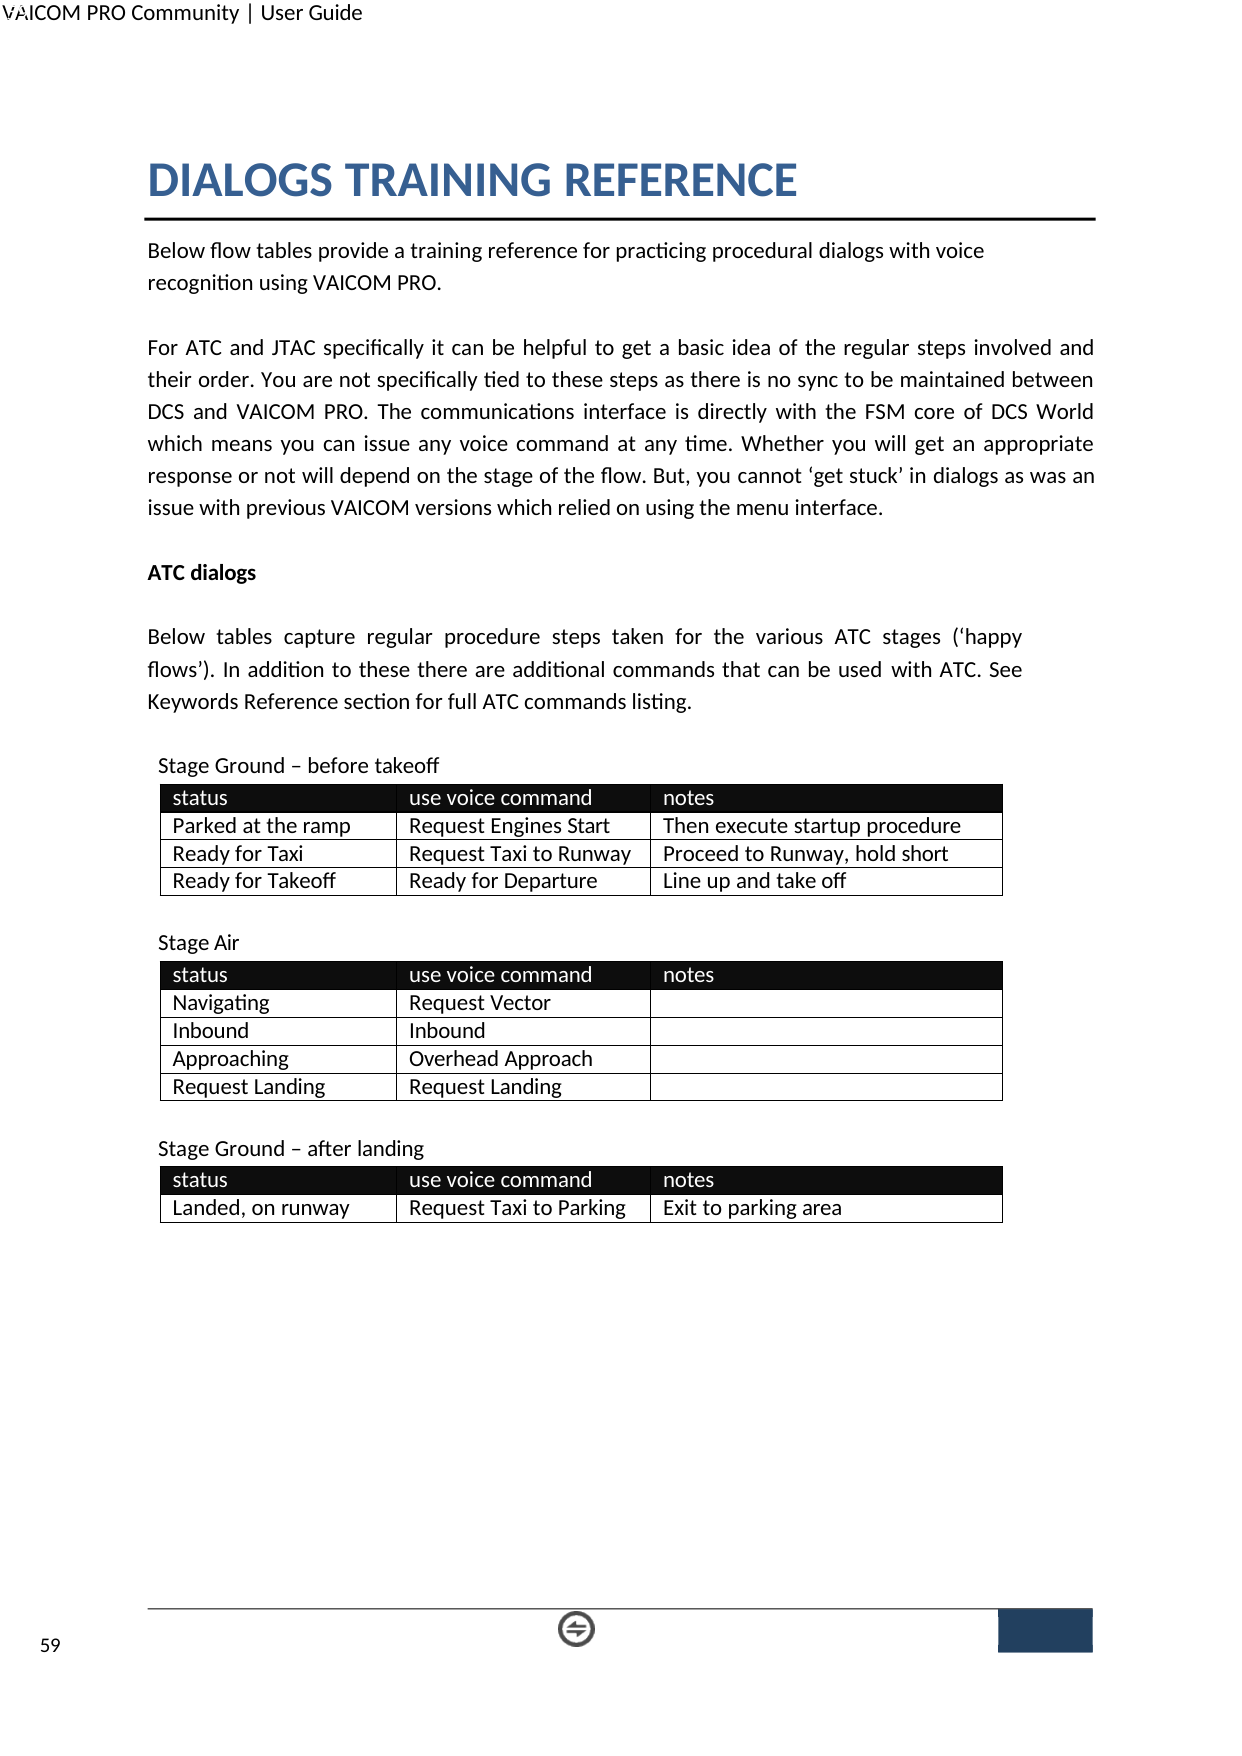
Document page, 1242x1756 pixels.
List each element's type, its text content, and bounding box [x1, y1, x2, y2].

text Stage Air [158, 928, 1131, 956]
text Stage Ground – after landing [158, 1134, 1131, 1162]
table_cell Request Engines Start [397, 813, 650, 839]
table_cell Request Taxi to Parking [397, 1195, 650, 1222]
table_cell Inbound [161, 1018, 396, 1044]
table_cell Ready for Departure [397, 868, 650, 895]
table_header status [161, 785, 396, 811]
table_header use voice command [397, 1167, 650, 1194]
table_cell Request Vector [397, 990, 650, 1017]
table_cell Navigating [161, 990, 396, 1017]
table_cell Request Landing [397, 1074, 650, 1100]
table_header use voice command [397, 962, 650, 989]
table_cell [651, 990, 1002, 1017]
table_header notes [651, 1167, 1002, 1194]
table_cell [651, 1046, 1002, 1072]
table_cell Exit to parking area [651, 1195, 1002, 1222]
picture [558, 1611, 595, 1647]
table_cell Then execute startup procedure [651, 813, 1002, 839]
table_cell Request Landing [161, 1074, 396, 1100]
table_cell Line up and take off [651, 868, 1002, 895]
text Below tables capture regular procedure steps taken for the various ATC stages (‘happy flows’). In addition to these there are additional commands that can be used with ATC. See Keywords Reference section for full ATC commands listing. [147, 622, 1022, 715]
table_cell Overhead Approach [397, 1046, 650, 1072]
table_cell Landed, on runway [161, 1195, 396, 1222]
table_cell Inbound [397, 1018, 650, 1044]
table_header status [161, 1167, 396, 1194]
table_header notes [651, 962, 1002, 989]
subtitle DIALOGS TRAINING REFERENCE [147, 148, 1131, 208]
table_header status [161, 962, 396, 989]
table_cell Proceed to Runway, hold short [651, 840, 1002, 867]
table_cell Approaching [161, 1046, 396, 1072]
table_header notes [651, 785, 1002, 811]
table_cell [651, 1018, 1002, 1044]
table_cell Parked at the ramp [161, 813, 396, 839]
table_cell Ready for Taxi [161, 840, 396, 867]
table_cell [651, 1074, 1002, 1100]
text Stage Ground – before takeoff [158, 751, 1131, 779]
subtitle ATC dialogs [147, 558, 1131, 586]
table_cell Request Taxi to Runway [397, 840, 650, 867]
text For ATC and JTAC specifically it can be helpful to get a basic idea of the regular steps involved and their order. You are not specifically tied to these steps as there is no sync to be maintained between DCS and VAICOM PRO. The communications interface is directly with the FSM core of DCS World which means you can issue any voice command at any time. Whether you will get an appropriate response or not will depend on the stage of the flow. But, you cannot ‘get stuck’ in dialogs as was an issue with previous VAICOM versions which relied on using the menu interface. [147, 333, 1096, 522]
table_cell Ready for Takeoff [161, 868, 396, 895]
table_header use voice command [397, 785, 650, 811]
text Below flow tables provide a training reference for practicing procedural dialogs with voice recognition using VAICOM PRO. [147, 236, 1078, 296]
